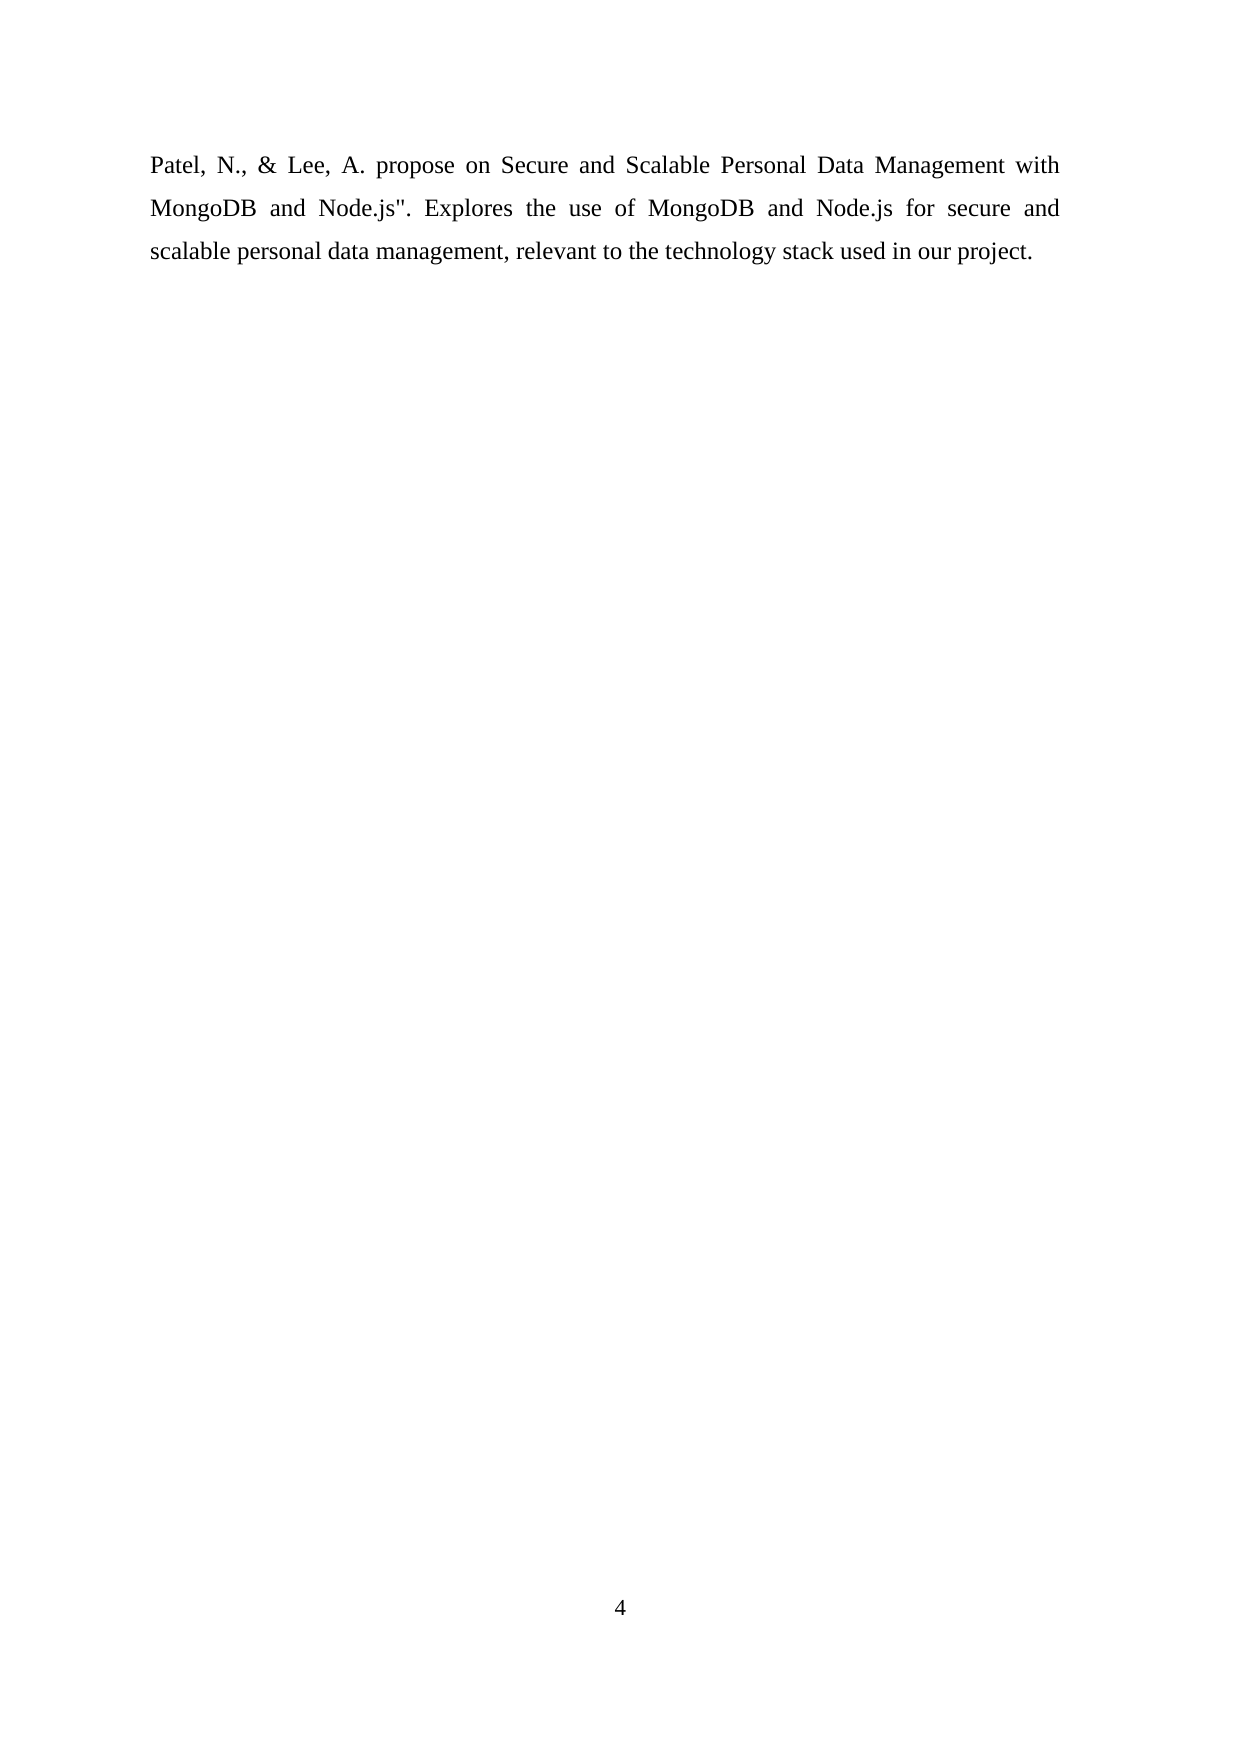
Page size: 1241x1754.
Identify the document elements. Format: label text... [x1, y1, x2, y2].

text Patel, N., & Lee, A. propose on Secure and Scalable Personal Data Management with MongoDB and Node.js". Explores the use of MongoDB and Node.js for secure and scalable personal data management, relevant to the technology stack used in our project. [150, 150, 1060, 265]
